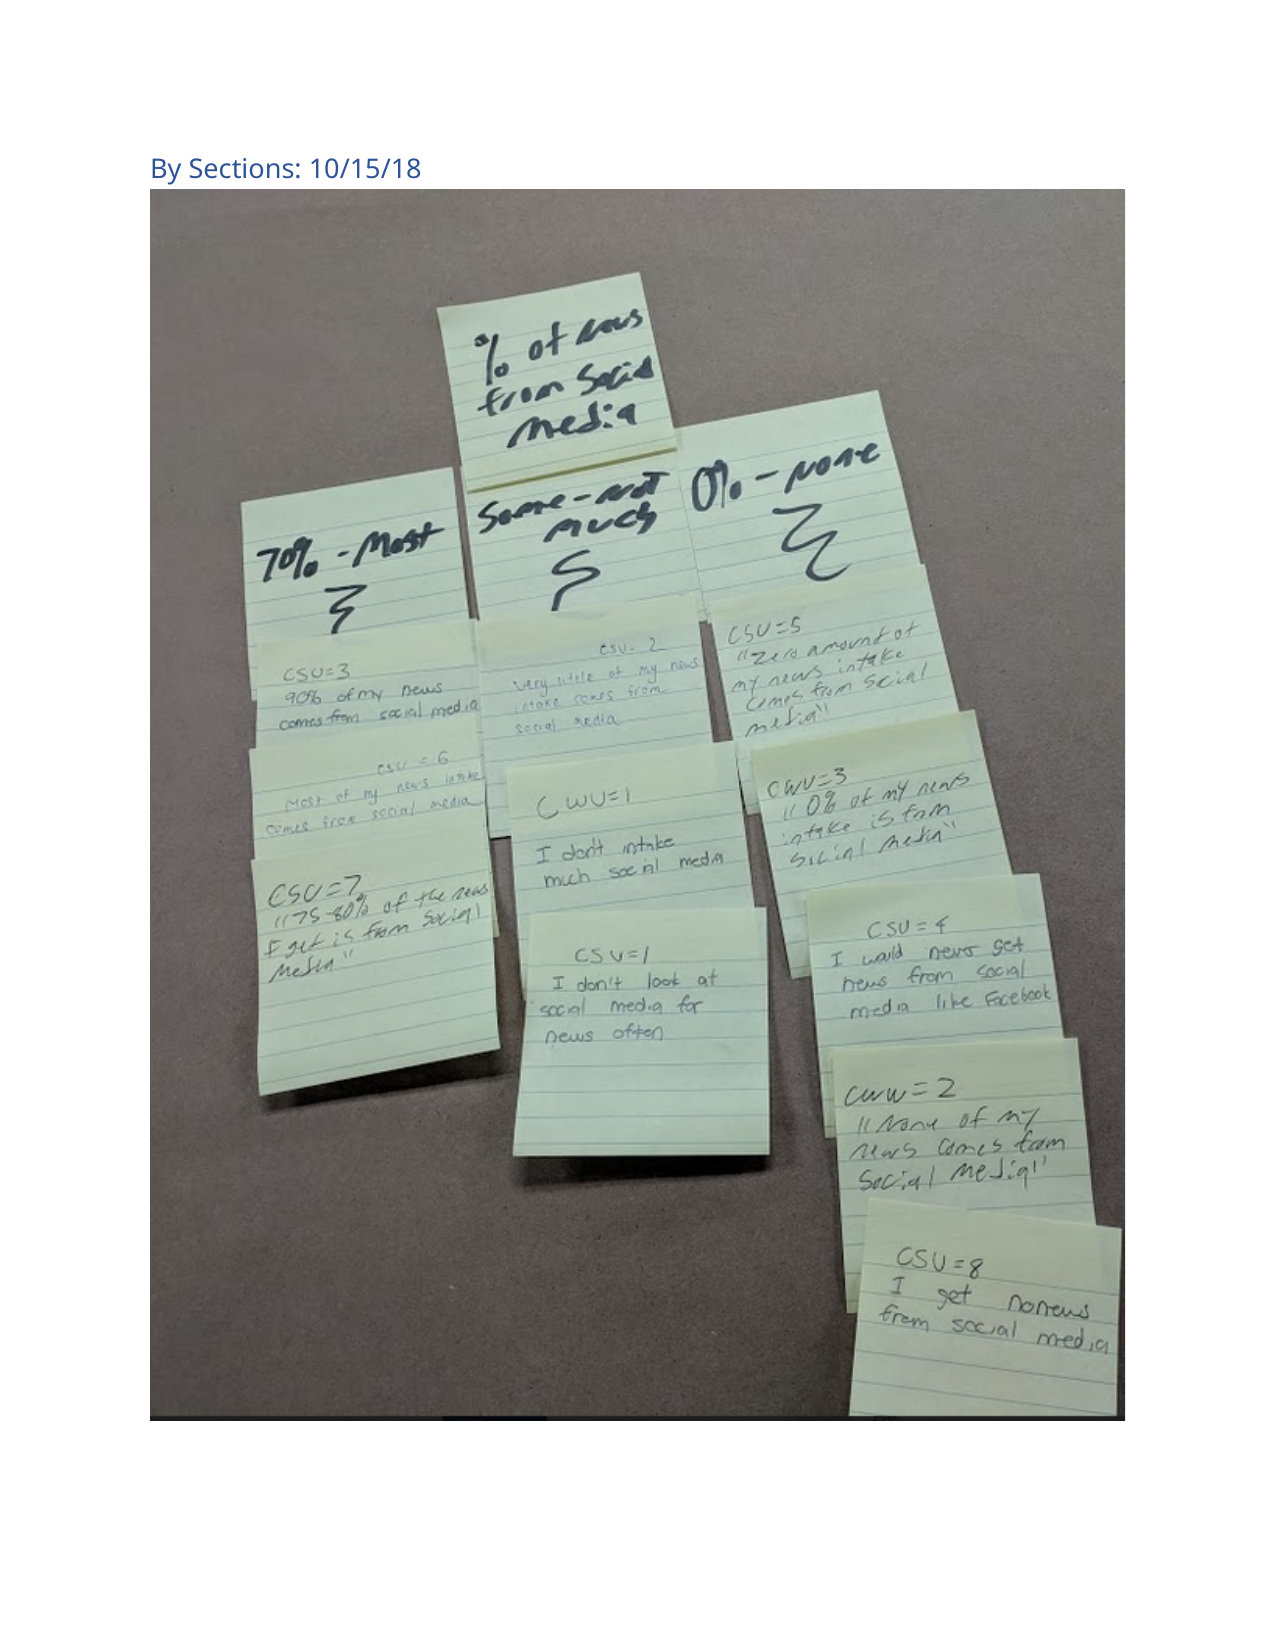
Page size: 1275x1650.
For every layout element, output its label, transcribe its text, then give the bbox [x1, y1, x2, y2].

subtitle By Sections: 10/15/18 [150, 150, 1125, 187]
picture [150, 189, 1125, 1421]
